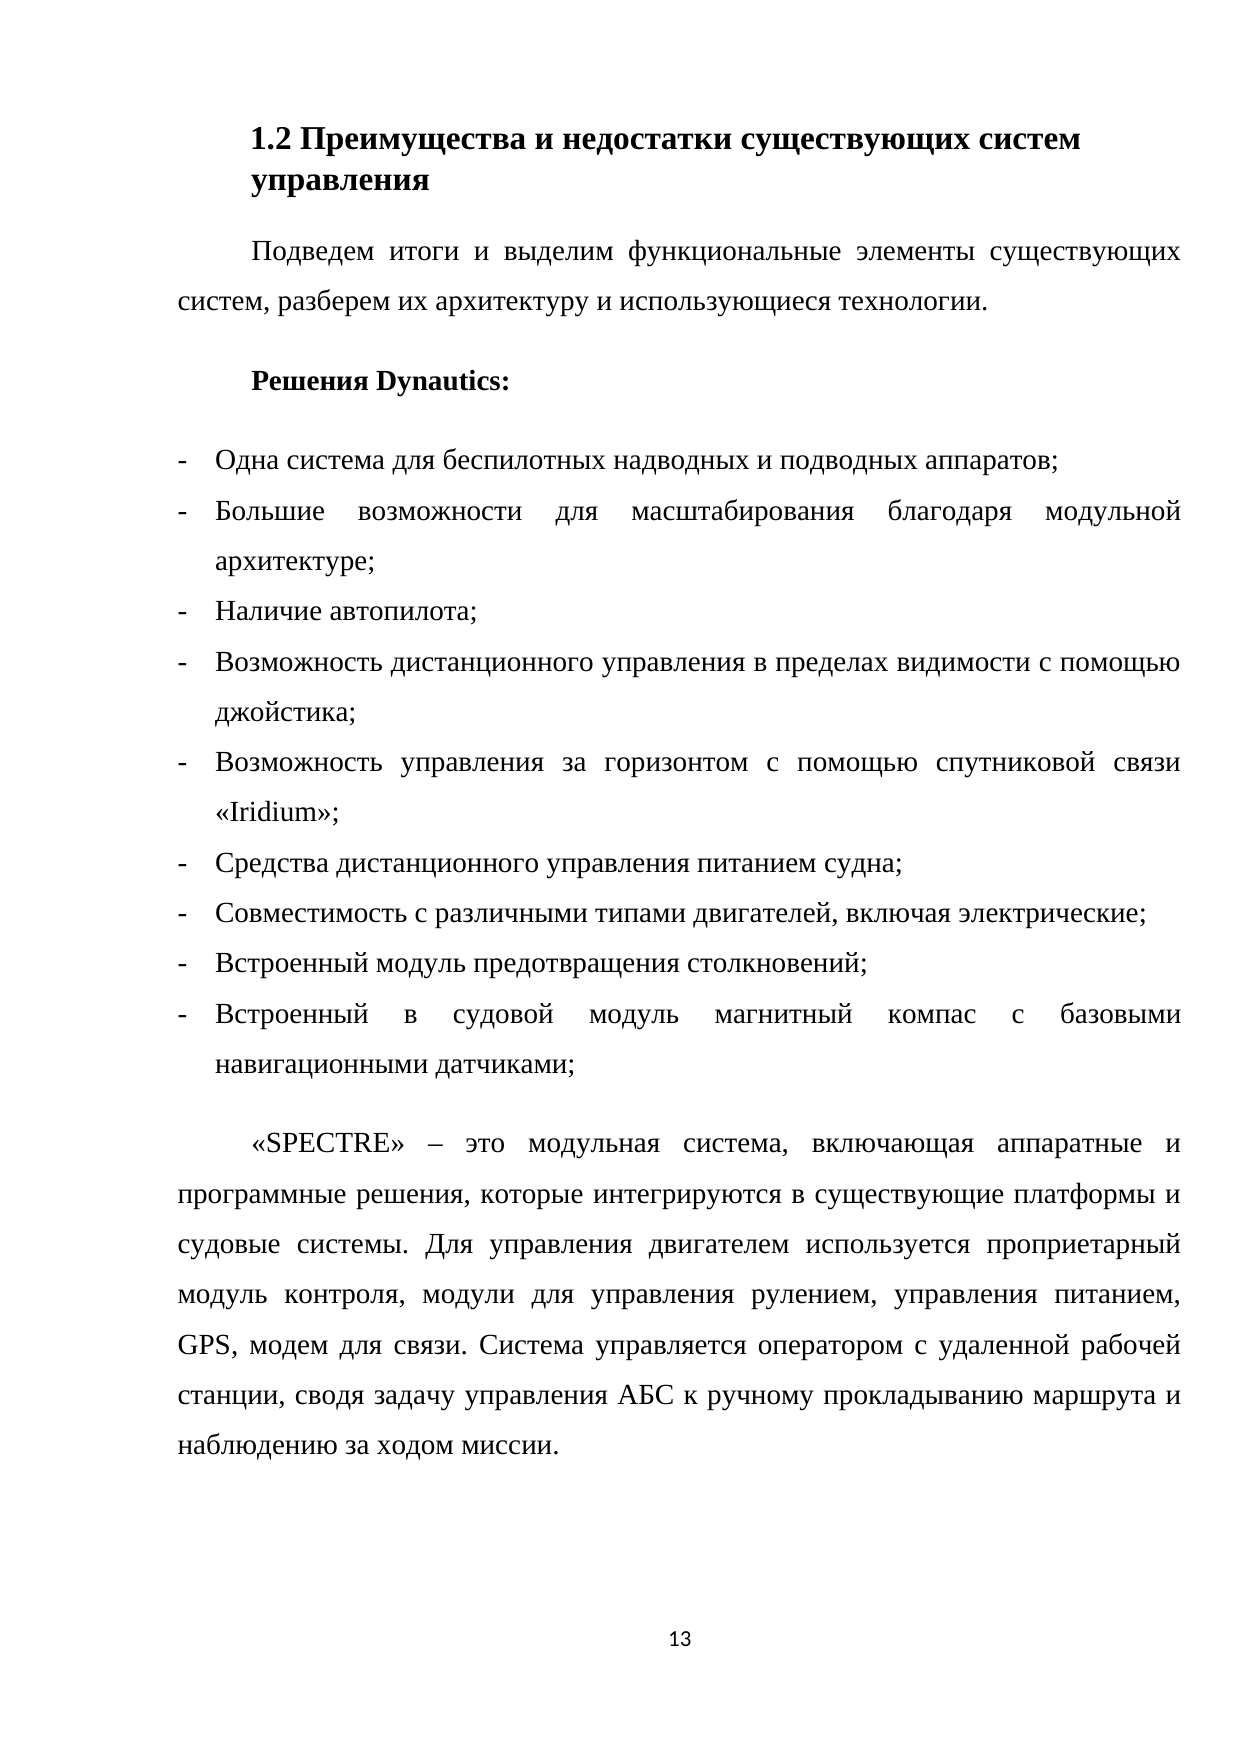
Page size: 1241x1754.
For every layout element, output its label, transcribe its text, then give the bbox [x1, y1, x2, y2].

text «SPECTRE» – это модульная система, включающая аппаратные и программные решения, которые интегрируются в существующие платформы и судовые системы. Для управления двигателем используется проприетарный модуль контроля, модули для управления рулением, управления питанием, GPS, модем для связи. Система управляется оператором с удаленной рабочей станции, сводя задачу управления АБС к ручному прокладыванию маршрута и наблюдению за ходом миссии. [177, 1126, 1182, 1461]
list Возможность управления за горизонтом с помощью спутниковой связи «Iridium»; [177, 744, 1182, 828]
list Одна система для беспилотных надводных и подводных аппаратов; [177, 442, 1182, 476]
text Подведем итоги и выделим функциональные элементы существующих систем, разберем их архитектуру и использующиеся технологии. [177, 233, 1182, 317]
list Наличие автопилота; [177, 593, 1182, 627]
subtitle 1.2 Преимущества и недостатки существующих систем управления [250, 118, 1182, 198]
text Решения Dynautics: [177, 363, 1182, 396]
list Совместимость с различными типами двигателей, включая электрические; [177, 895, 1182, 929]
list Большие возможности для масштабирования благодаря модульной архитектуре; [177, 493, 1182, 577]
list Средства дистанционного управления питанием судна; [177, 845, 1182, 878]
list Возможность дистанционного управления в пределах видимости с помощью джойстика; [177, 644, 1182, 727]
list Встроенный модуль предотвращения столкновений; [177, 946, 1182, 979]
list Встроенный в судовой модуль магнитный компас с базовыми навигационными датчиками; [177, 996, 1182, 1080]
